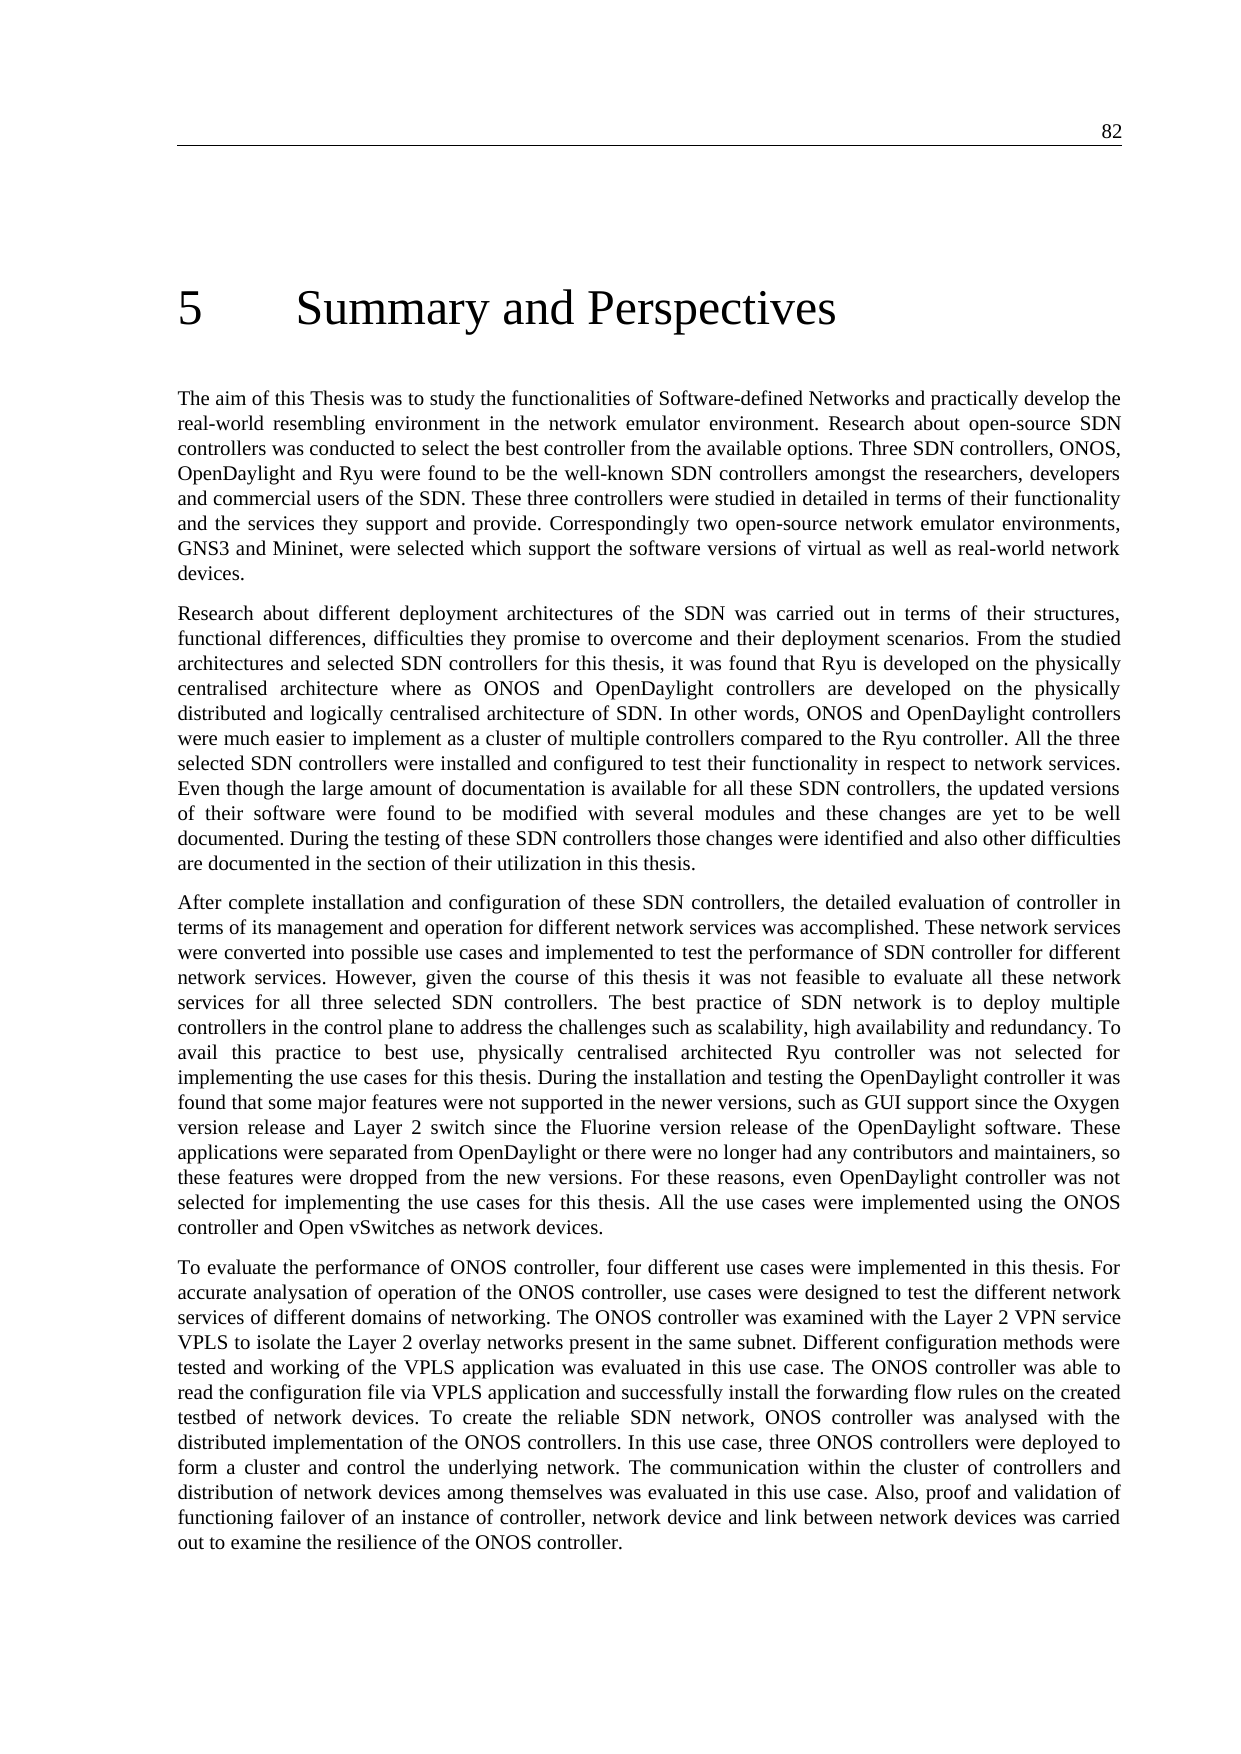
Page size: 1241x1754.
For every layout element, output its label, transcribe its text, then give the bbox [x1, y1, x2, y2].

text To evaluate the performance of ONOS controller, four different use cases were implemented in this thesis. For accurate analysation of operation of the ONOS controller, use cases were designed to test the different network services of different domains of networking. The ONOS controller was examined with the Layer 2 VPN service VPLS to isolate the Layer 2 overlay networks present in the same subnet. Different configuration methods were tested and working of the VPLS application was evaluated in this use case. The ONOS controller was able to read the configuration file via VPLS application and successfully install the forwarding flow rules on the created testbed of network devices. To create the reliable SDN network, ONOS controller was analysed with the distributed implementation of the ONOS controllers. In this use case, three ONOS controllers were deployed to form a cluster and control the underlying network. The communication within the cluster of controllers and distribution of network devices among themselves was evaluated in this use case. Also, proof and validation of functioning failover of an instance of controller, network device and link between network devices was carried out to examine the resilience of the ONOS controller. [177, 1254, 1122, 1554]
text After complete installation and configuration of these SDN controllers, the detailed evaluation of controller in terms of its management and operation for different network services was accomplished. These network services were converted into possible use cases and implemented to test the performance of SDN controller for different network services. However, given the course of this thesis it was not feasible to evaluate all these network services for all three selected SDN controllers. The best practice of SDN network is to deploy multiple controllers in the control plane to address the challenges such as scalability, high availability and redundancy. To avail this practice to best use, physically centralised architected Ryu controller was not selected for implementing the use cases for this thesis. During the installation and testing the OpenDaylight controller it was found that some major features were not supported in the newer versions, such as GUI support since the Oxygen version release and Layer 2 switch since the Fluorine version release of the OpenDaylight software. These applications were separated from OpenDaylight or there were no longer had any contributors and maintainers, so these features were dropped from the new versions. For these reasons, even OpenDaylight controller was not selected for implementing the use cases for this thesis. All the use cases were implemented using the ONOS controller and Open vSwitches as network devices. [177, 889, 1122, 1239]
subtitle Summary and Perspectives [177, 277, 1122, 335]
text Research about different deployment architectures of the SDN was carried out in terms of their structures, functional differences, difficulties they promise to overcome and their deployment scenarios. From the studied architectures and selected SDN controllers for this thesis, it was found that Ryu is developed on the physically centralised architecture where as ONOS and OpenDaylight controllers are developed on the physically distributed and logically centralised architecture of SDN. In other words, ONOS and OpenDaylight controllers were much easier to implement as a cluster of multiple controllers compared to the Ryu controller. All the three selected SDN controllers were installed and configured to test their functionality in respect to network services. Even though the large amount of documentation is available for all these SDN controllers, the updated versions of their software were found to be modified with several modules and these changes are yet to be well documented. During the testing of these SDN controllers those changes were identified and also other difficulties are documented in the section of their utilization in this thesis. [177, 599, 1122, 874]
text The aim of this Thesis was to study the functionalities of Software-defined Networks and practically develop the real-world resembling environment in the network emulator environment. Research about open-source SDN controllers was conducted to select the best controller from the available options. Three SDN controllers, ONOS, OpenDaylight and Ryu were found to be the well-known SDN controllers amongst the researchers, developers and commercial users of the SDN. These three controllers were studied in detailed in terms of their functionality and the services they support and provide. Correspondingly two open-source network emulator environments, GNS3 and Mininet, were selected which support the software versions of virtual as well as real-world network devices. [177, 385, 1122, 585]
